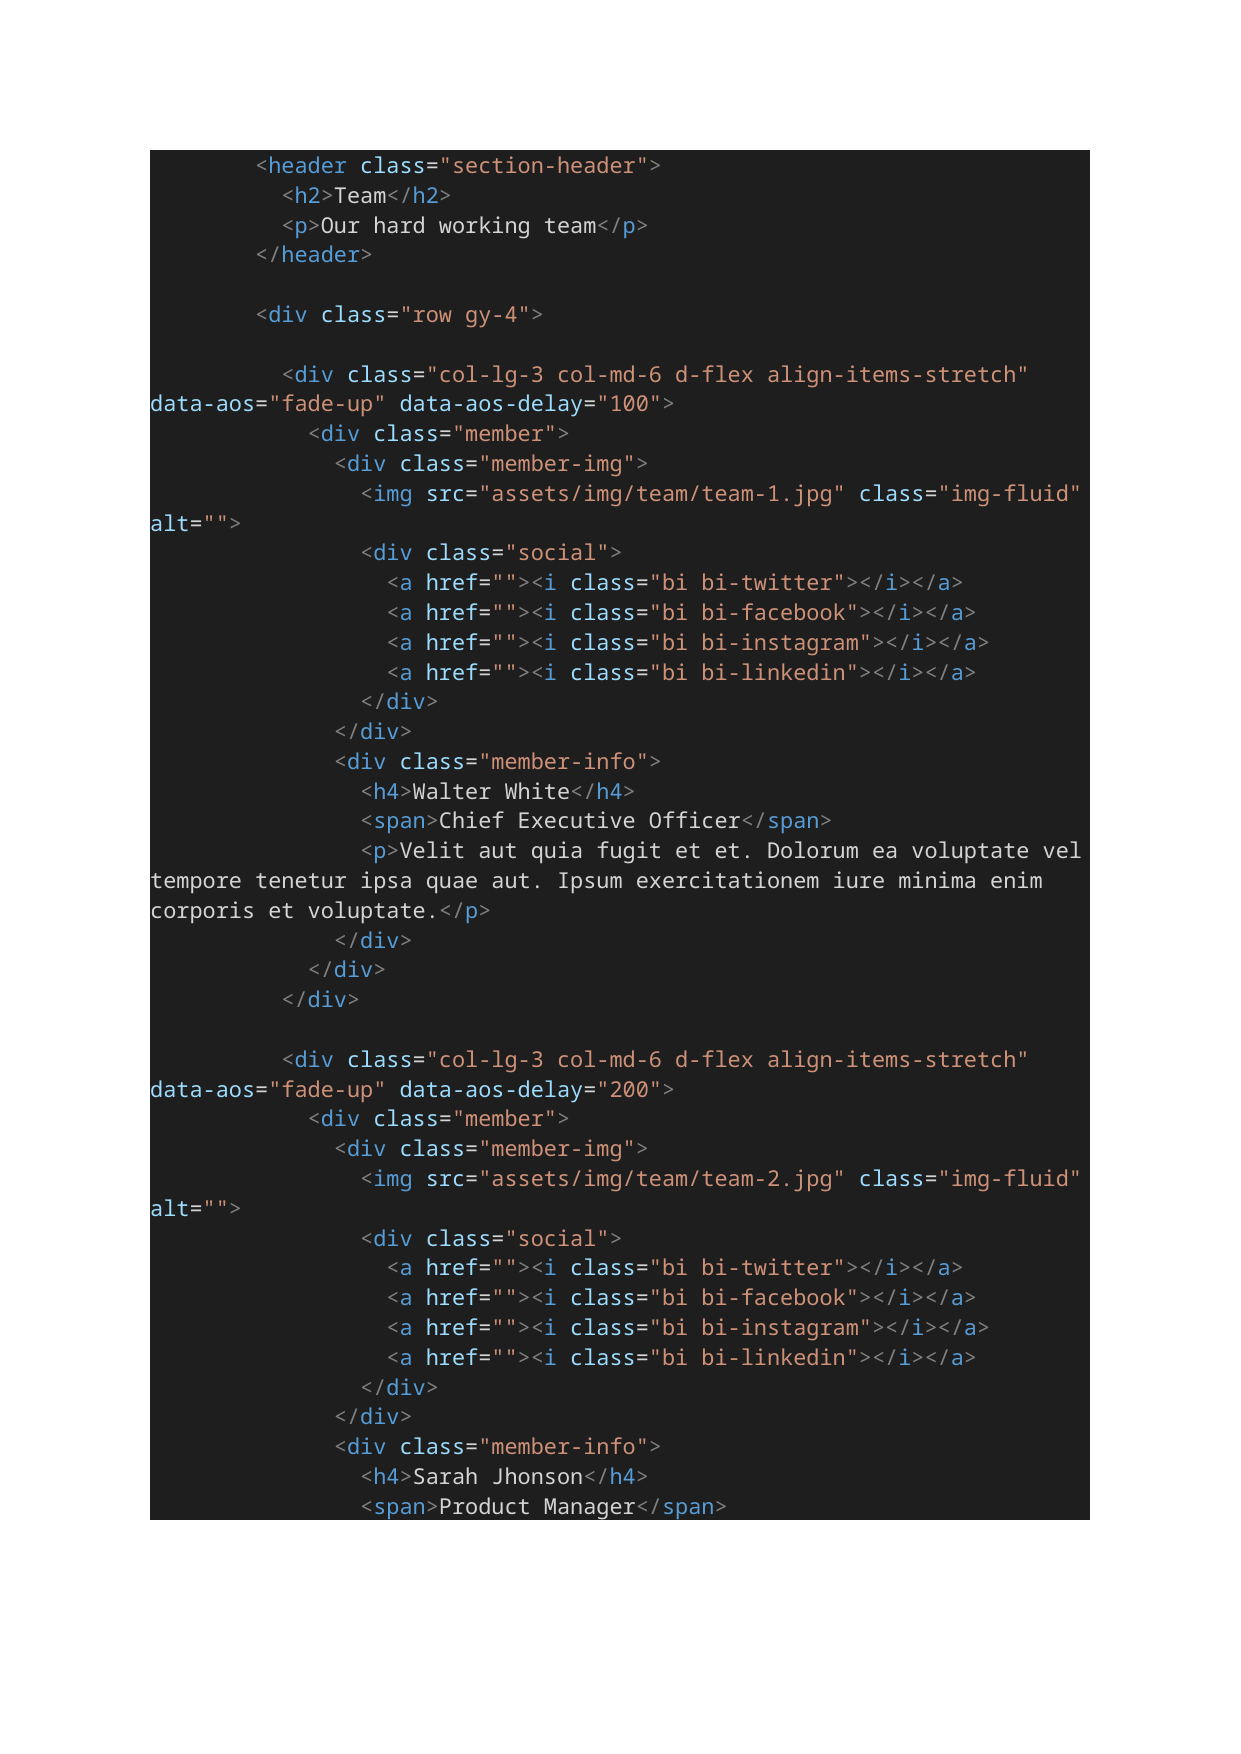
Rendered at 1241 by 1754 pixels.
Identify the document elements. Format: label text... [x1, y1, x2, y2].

text </div> [150, 716, 1090, 746]
text </div> [150, 1401, 1090, 1431]
text <div class="member"> [150, 1103, 1090, 1133]
text <a href=""><i class="bi bi-facebook"></i></a> [150, 597, 1090, 627]
text <div class="member-img"> [150, 448, 1090, 478]
text <div class="member-info"> [150, 1431, 1090, 1461]
text <a href=""><i class="bi bi-instagram"></i></a> [150, 1312, 1090, 1342]
text <a href=""><i class="bi bi-facebook"></i></a> [150, 1282, 1090, 1312]
text <img src="assets/img/team/team-2.jpg" class="img-fluid" alt=""> [150, 1163, 1090, 1222]
text <span>Chief Executive Officer</span> [150, 805, 1090, 835]
text <a href=""><i class="bi bi-linkedin"></i></a> [150, 656, 1090, 686]
text <a href=""><i class="bi bi-linkedin"></i></a> [150, 1342, 1090, 1371]
text <a href=""><i class="bi bi-instagram"></i></a> [150, 627, 1090, 656]
text <h4>Walter White</h4> [150, 776, 1090, 805]
text </div> [150, 984, 1090, 1014]
text <div class="member-img"> [150, 1133, 1090, 1163]
text <h2>Team</h2> [150, 180, 1090, 209]
text <a href=""><i class="bi bi-twitter"></i></a> [150, 567, 1090, 597]
text <div class="social"> [150, 1222, 1090, 1252]
text <a href=""><i class="bi bi-twitter"></i></a> [150, 1252, 1090, 1282]
text <div class="member"> [150, 418, 1090, 448]
text <header class="section-header"> [150, 150, 1090, 180]
text </div> [150, 686, 1090, 716]
text </header> [150, 239, 1090, 269]
text <div class="col-lg-3 col-md-6 d-flex align-items-stretch" data-aos="fade-up" data-aos-delay="100"> [150, 358, 1090, 418]
text <div class="social"> [150, 537, 1090, 567]
text <div class="col-lg-3 col-md-6 d-flex align-items-stretch" data-aos="fade-up" data-aos-delay="200"> [150, 1044, 1090, 1103]
text </div> [150, 924, 1090, 954]
text </div> [150, 1371, 1090, 1401]
text <h4>Sarah Jhonson</h4> [150, 1461, 1090, 1491]
text <div class="row gy-4"> [150, 299, 1090, 329]
text <span>Product Manager</span> [150, 1491, 1090, 1520]
text <div class="member-info"> [150, 746, 1090, 776]
text <img src="assets/img/team/team-1.jpg" class="img-fluid" alt=""> [150, 478, 1090, 537]
text <p>Velit aut quia fugit et et. Dolorum ea voluptate vel tempore tenetur ipsa quae aut. Ipsum exercitationem iure minima enim corporis et voluptate.</p> [150, 835, 1090, 924]
text </div> [150, 954, 1090, 984]
text <p>Our hard working team</p> [150, 209, 1090, 239]
